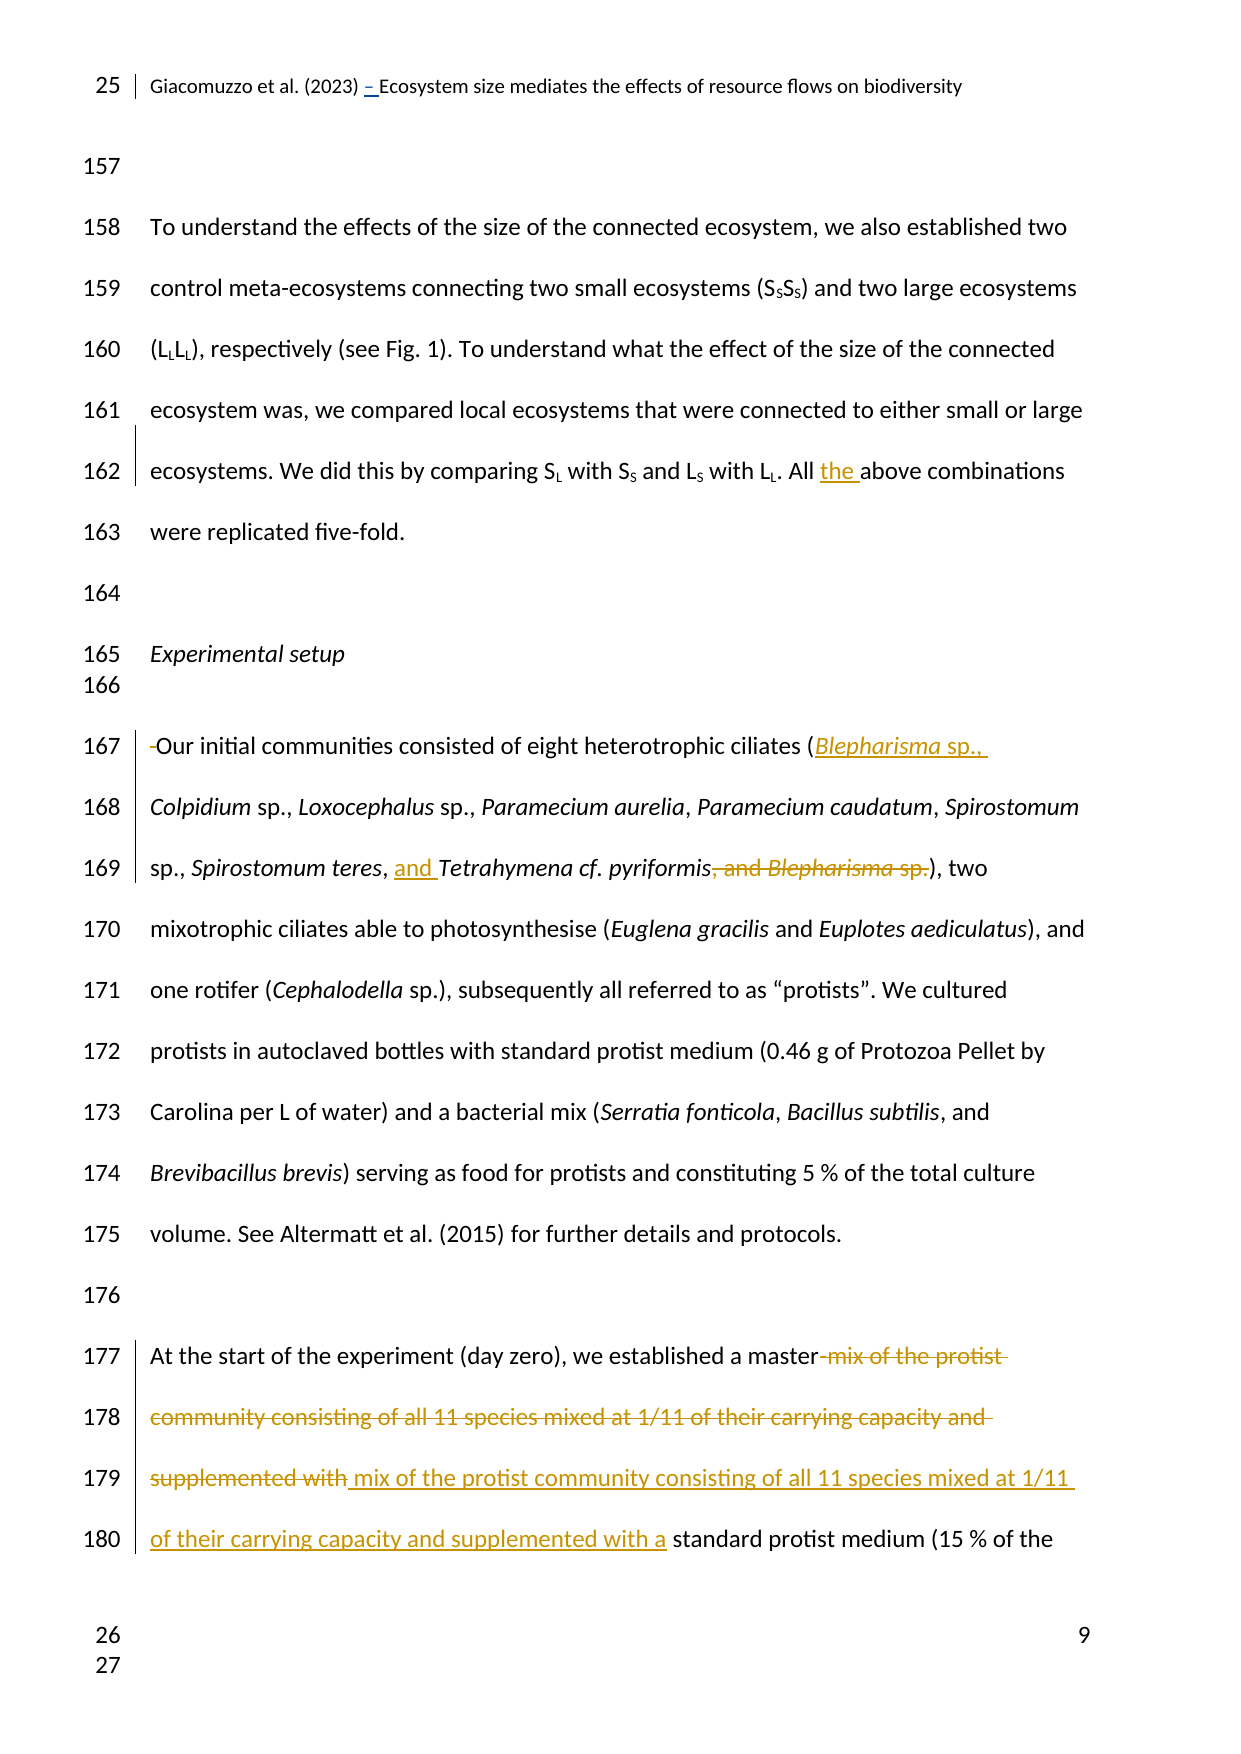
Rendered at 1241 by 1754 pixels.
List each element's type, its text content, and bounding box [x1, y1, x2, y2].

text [150, 1340, 1090, 1554]
text Our initial communities consisted of eight heterotrophic ciliates (Colpidium sp., Loxocephalus sp., Paramecium aurelia, Paramecium caudatum, Spirostomum sp., Spirostomum teres, Tetrahymena cf. pyriformis), two mixotrophic ciliates able to photosynthesise (Euglena gracilis and Euplotes aediculatus), and one rotifer (Cephalodella sp.), subsequently all referred to as “protists”. We cultured protists in autoclaved bottles with standard protist medium (0.46 g of Protozoa Pellet by Carolina per L of water) and a bacterial mix (Serratia fonticola, Bacillus subtilis, and Brevibacillus brevis) serving as food for protists and constituting 5 % of the total culture volume. See Altermatt et al. (2015) for further details and protocols. [150, 730, 1090, 1249]
text Experimental setup [150, 638, 1090, 669]
text To understand the effects of the size of the connected ecosystem, we also established two control meta-ecosystems connecting two small ecosystems (SSSS) and two large ecosystems (LLLL), respectively (see Fig. 1). To understand what the effect of the size of the connected ecosystem was, we compared local ecosystems that were connected to either small or large ecosystems. We did this by comparing SL with SS and LS with LL. All above combinations were replicated five-fold. [150, 211, 1090, 547]
